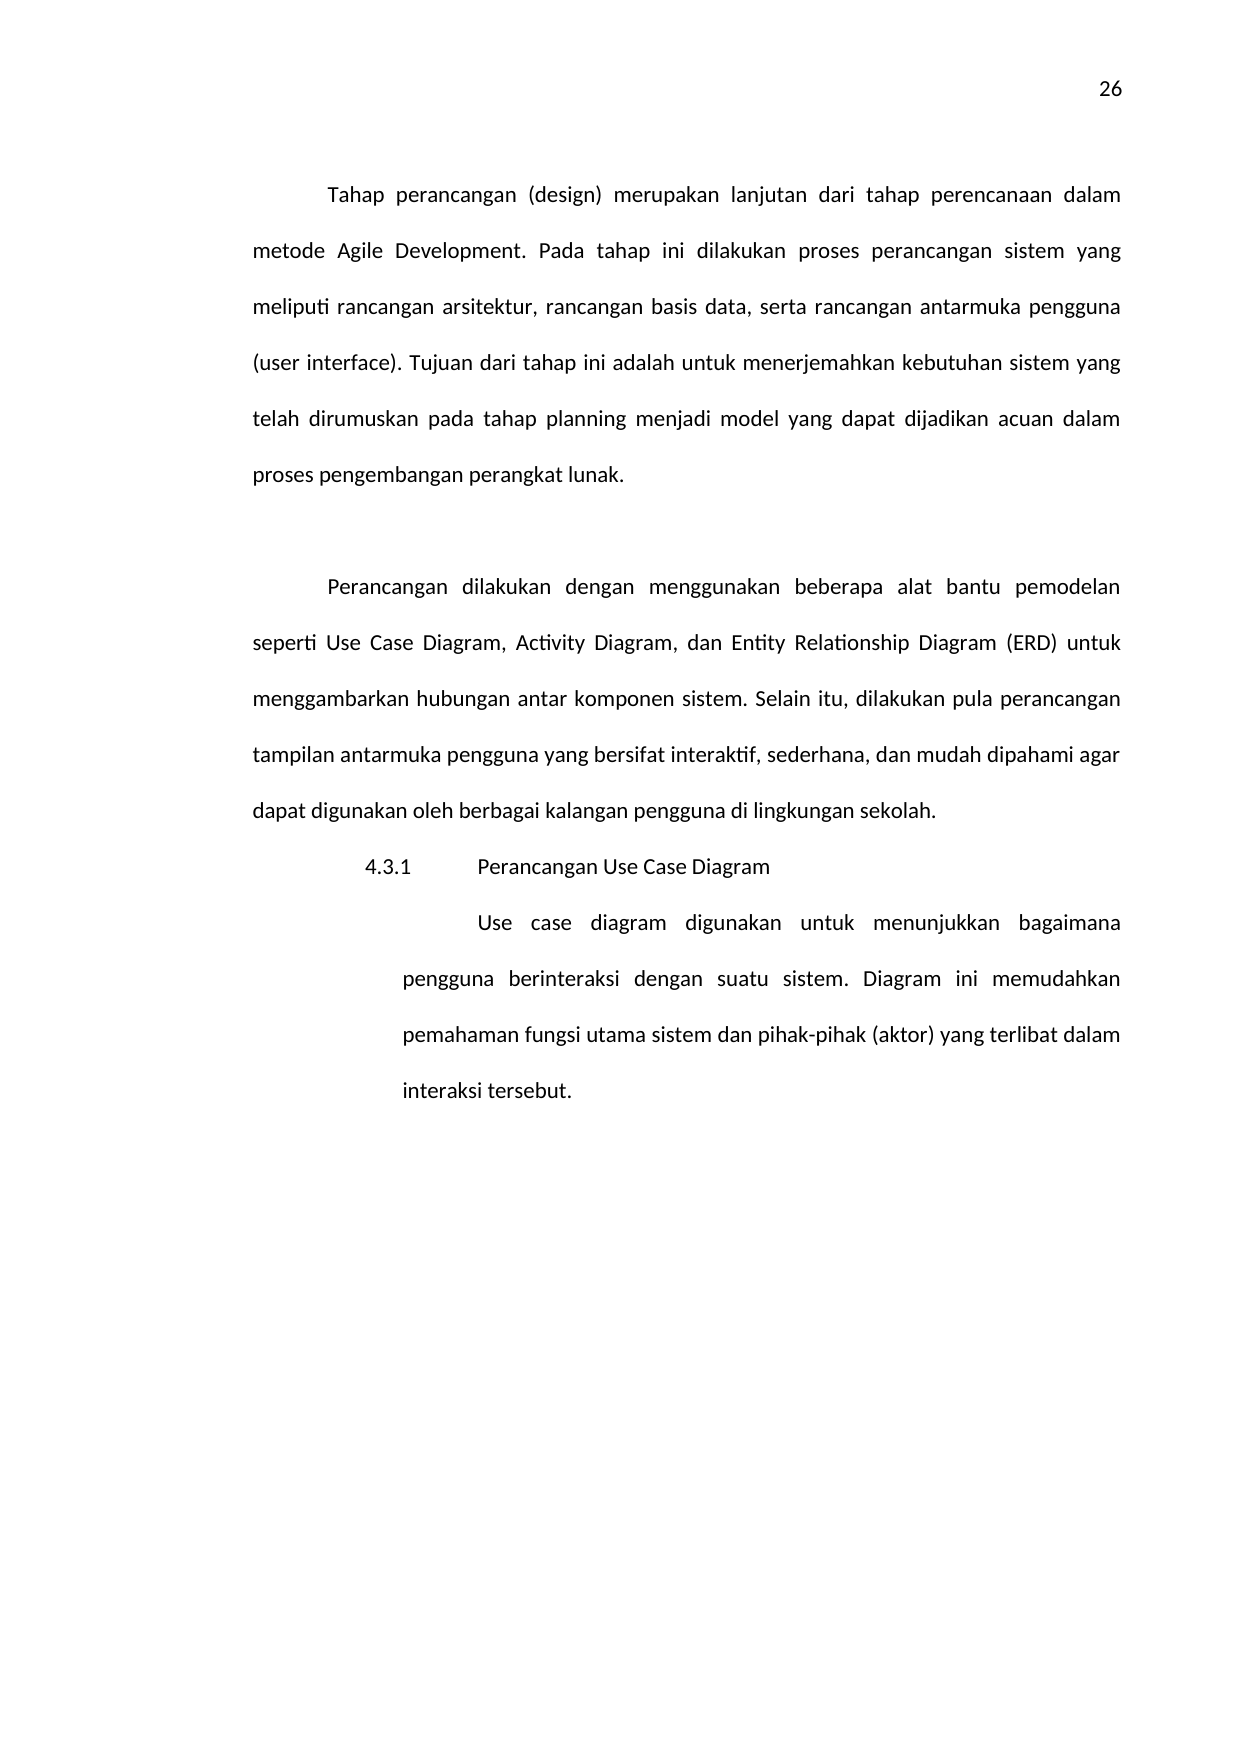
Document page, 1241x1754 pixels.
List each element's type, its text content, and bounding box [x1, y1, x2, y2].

list Use case diagram digunakan untuk menunjukkan bagaimana pengguna berinteraksi dengan suatu sistem. Diagram ini memudahkan pemahaman fungsi utama sistem dan pihak-pihak (aktor) yang terlibat dalam interaksi tersebut. [402, 908, 1122, 1104]
list Perancangan Use Case Diagram [365, 852, 1122, 880]
list Perancangan dilakukan dengan menggunakan beberapa alat bantu pemodelan seperti Use Case Diagram, Activity Diagram, dan Entity Relationship Diagram (ERD) untuk menggambarkan hubungan antar komponen sistem. Selain itu, dilakukan pula perancangan tampilan antarmuka pengguna yang bersifat interaktif, sederhana, dan mudah dipahami agar dapat digunakan oleh berbagai kalangan pengguna di lingkungan sekolah. [252, 572, 1122, 824]
list Tahap perancangan (design) merupakan lanjutan dari tahap perencanaan dalam metode Agile Development. Pada tahap ini dilakukan proses perancangan sistem yang meliputi rancangan arsitektur, rancangan basis data, serta rancangan antarmuka pengguna (user interface). Tujuan dari tahap ini adalah untuk menerjemahkan kebutuhan sistem yang telah dirumuskan pada tahap planning menjadi model yang dapat dijadikan acuan dalam proses pengembangan perangkat lunak. [252, 180, 1122, 488]
